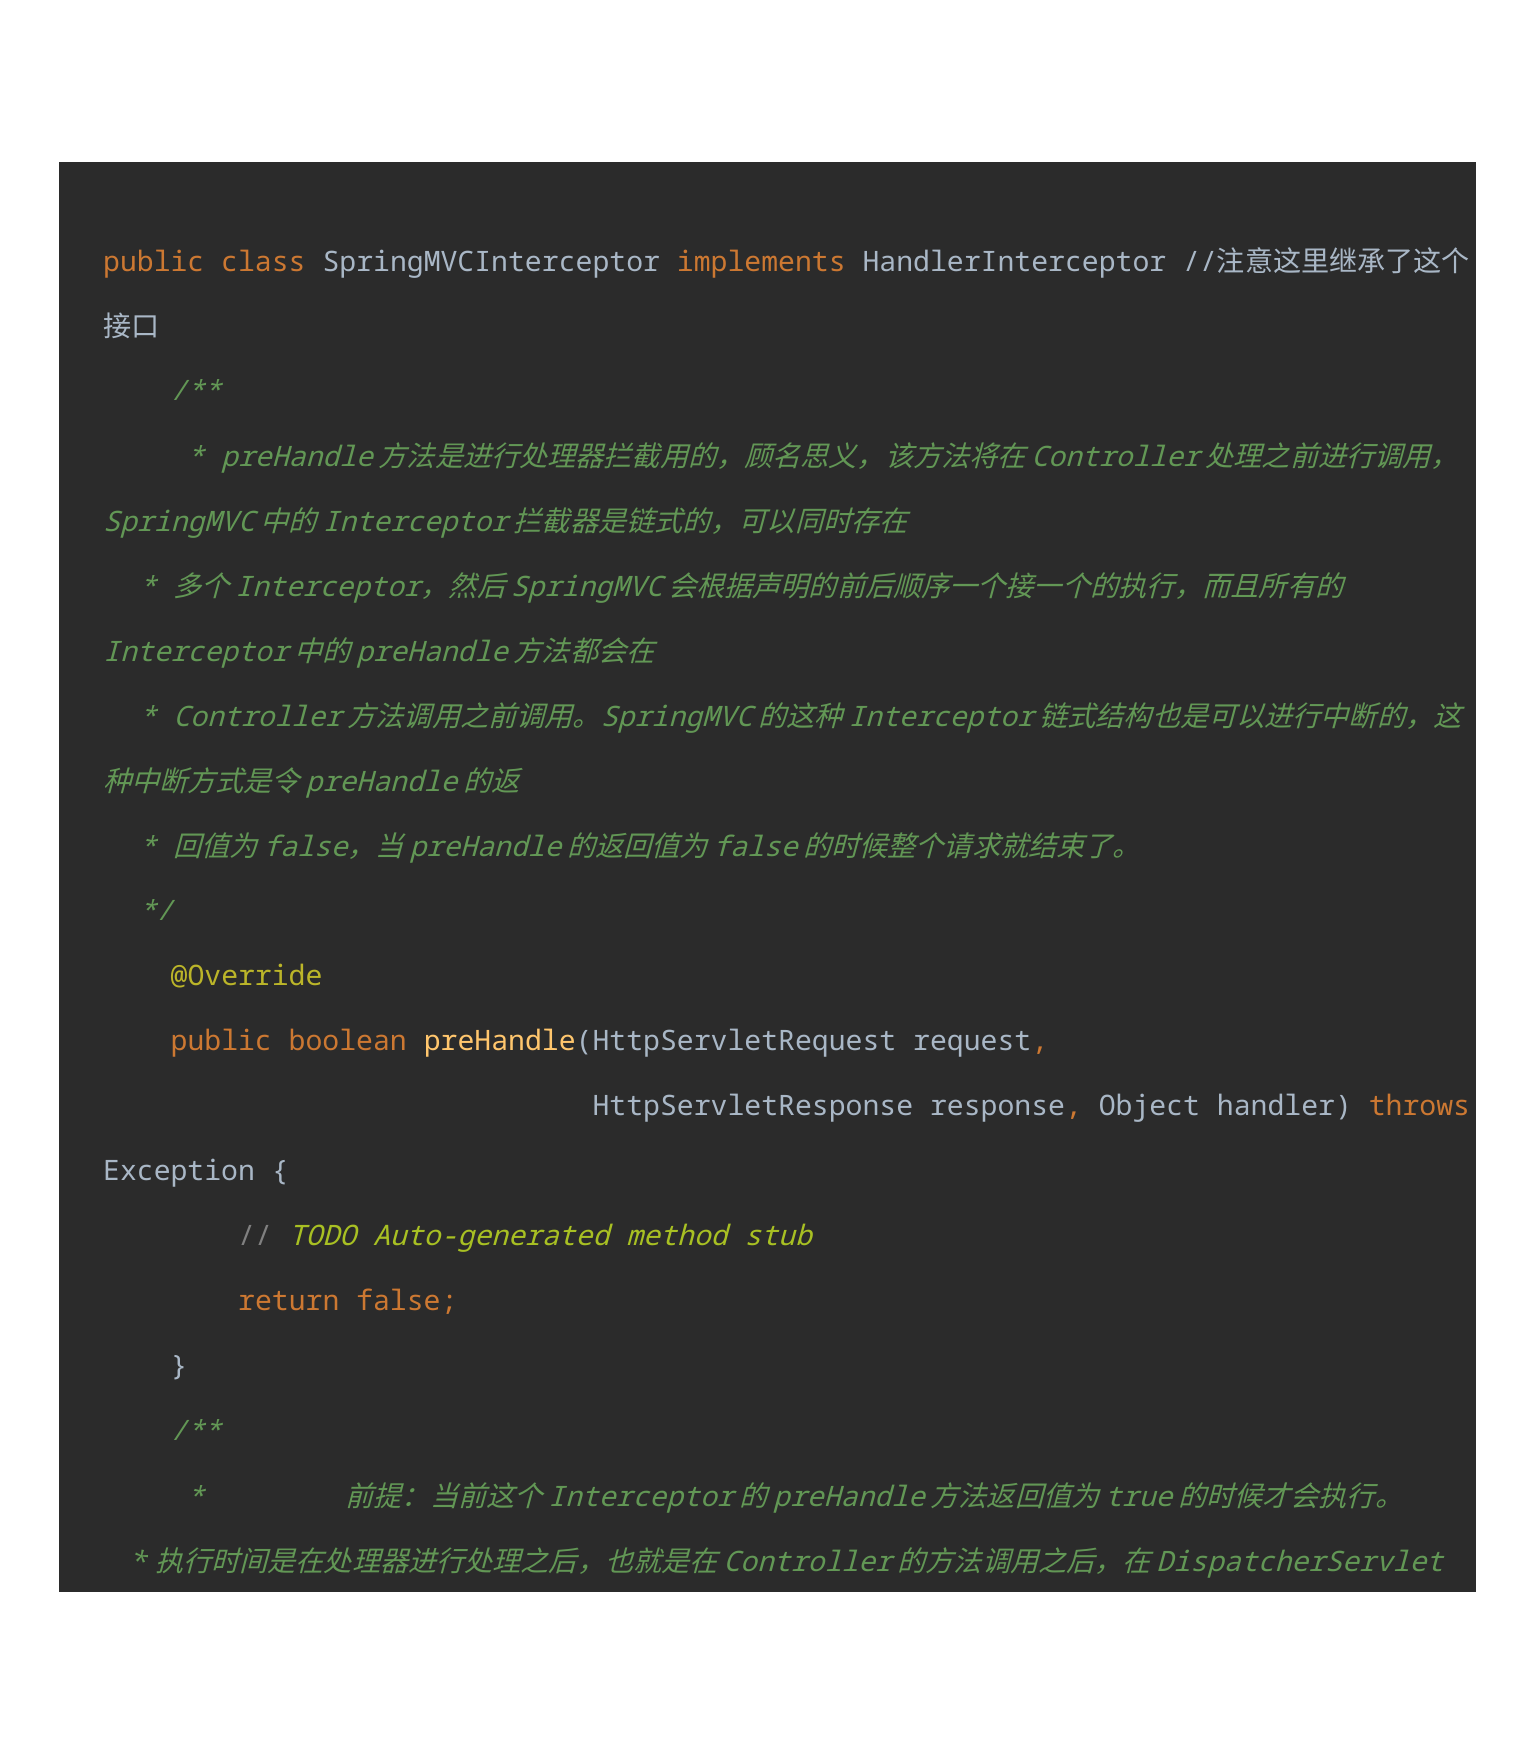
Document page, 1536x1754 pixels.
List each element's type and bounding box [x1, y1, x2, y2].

list [59, 162, 1476, 1592]
